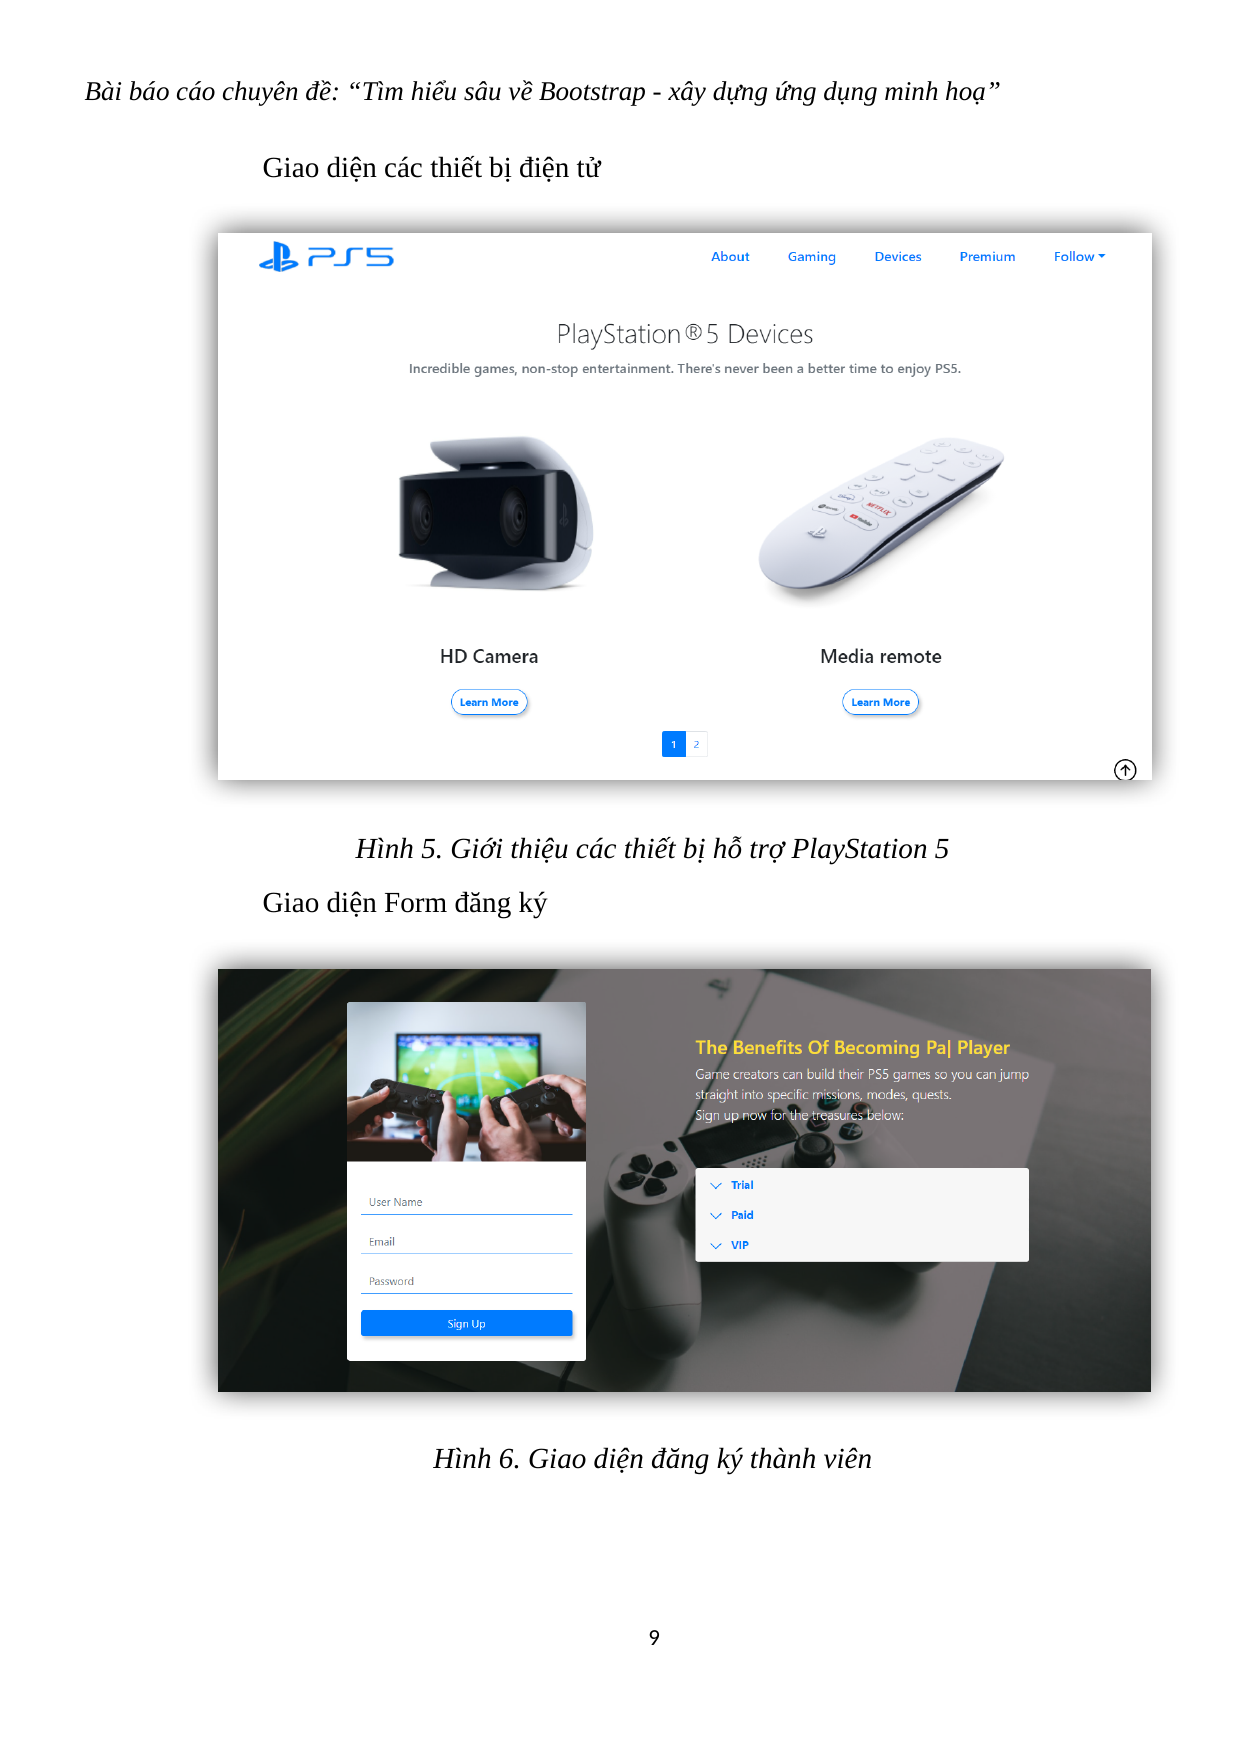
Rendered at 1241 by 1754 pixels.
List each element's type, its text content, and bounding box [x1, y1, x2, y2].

text Giao diện Form đăng ký [262, 886, 1120, 919]
picture [218, 969, 1151, 1392]
text Giao diện các thiết bị điện tử [262, 150, 1120, 183]
picture [218, 233, 1152, 780]
text Hình 5. Giới thiệu các thiết bị hỗ trợ PlayStation 5 [187, 831, 1120, 865]
text Hình 6. Giao diện đăng ký thành viên [187, 1442, 1120, 1475]
